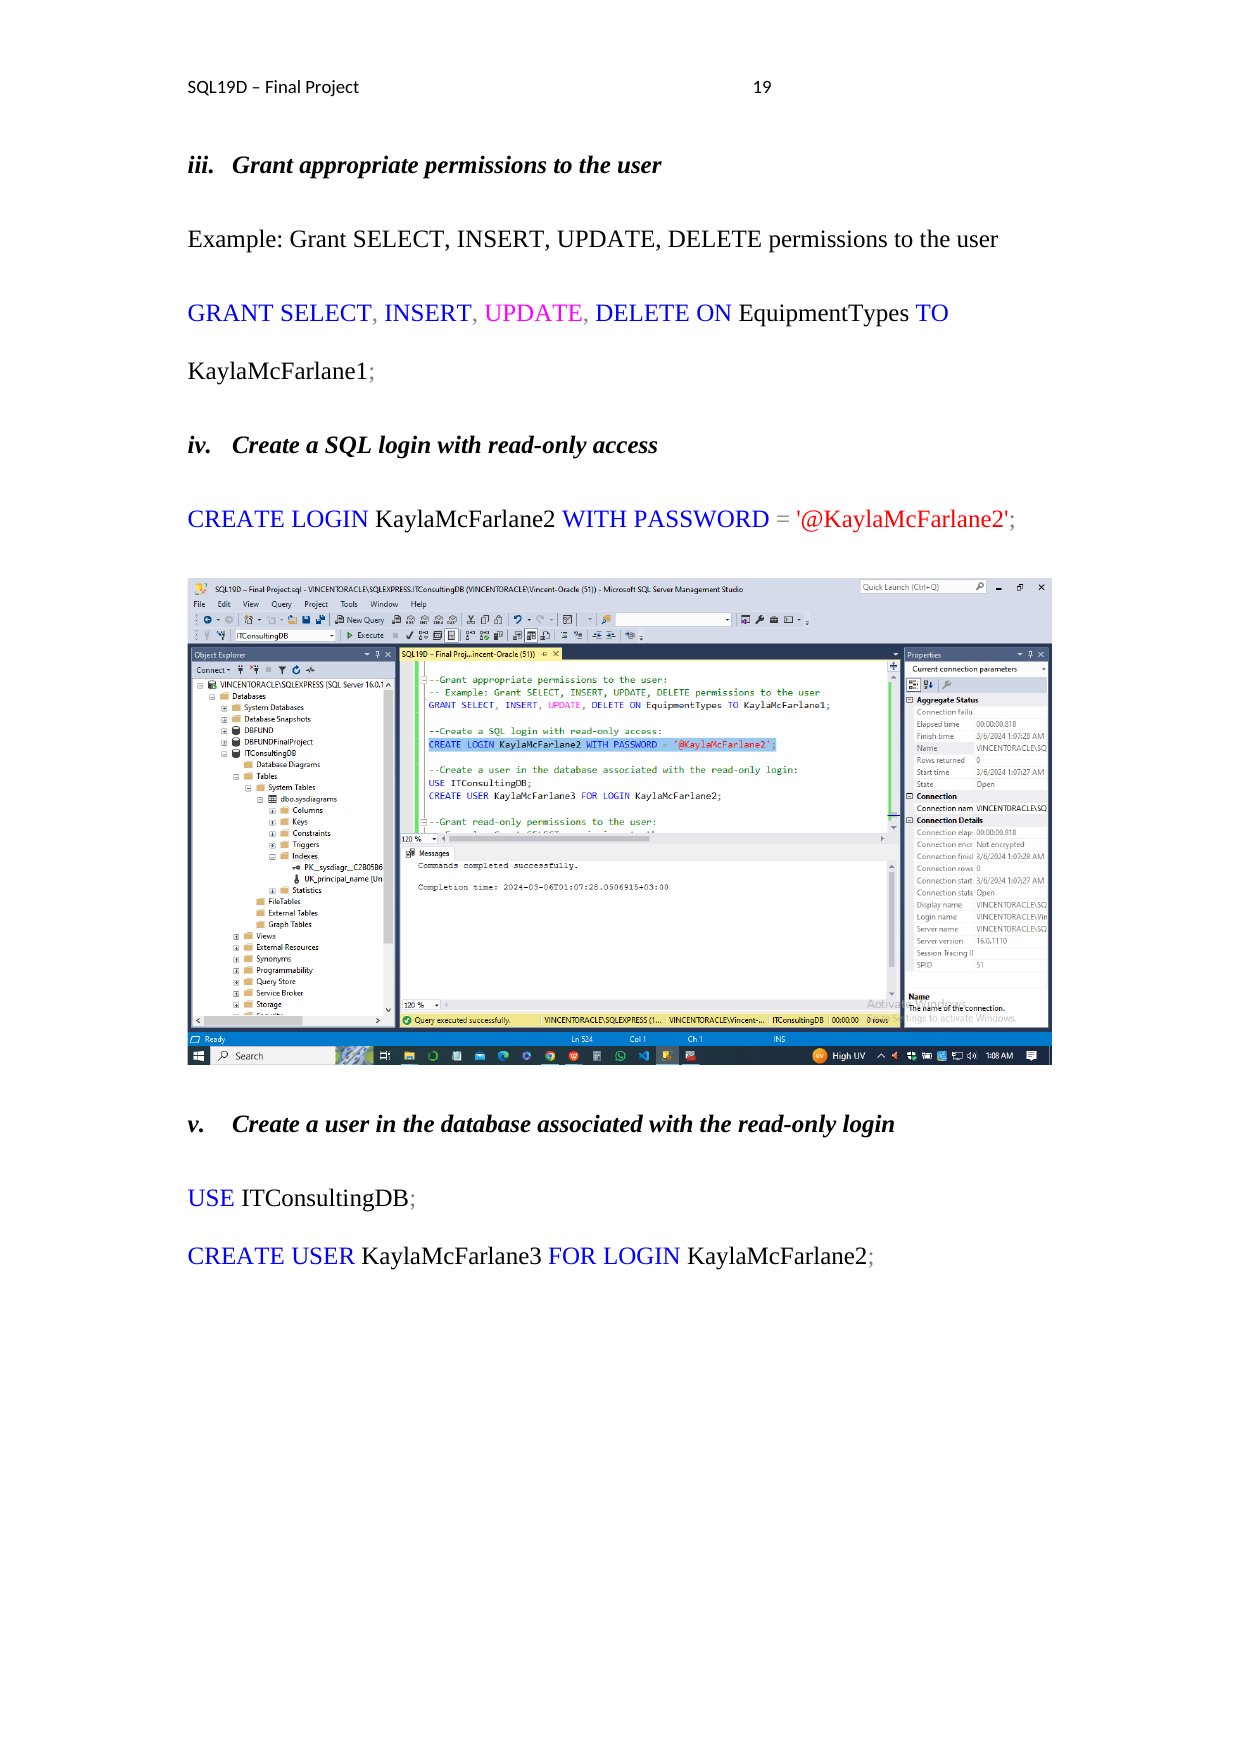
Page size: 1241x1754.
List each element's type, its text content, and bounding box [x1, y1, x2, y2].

list Create a SQL login with read-only access [187, 430, 1053, 459]
list Grant appropriate permissions to the user [187, 150, 1053, 179]
list GRANT SELECT, INSERT, UPDATE, DELETE ON EquipmentTypes TO KaylaMcFarlane1; [187, 298, 1053, 384]
list CREATE LOGIN KaylaMcFarlane2 WITH PASSWORD = '@KaylaMcFarlane2'; [187, 504, 1053, 533]
list Create a user in the database associated with the read-only login [187, 1109, 1053, 1138]
text USE ITConsultingDB; [187, 1183, 1053, 1212]
picture [187, 578, 1052, 1065]
text Example: Grant SELECT, INSERT, UPDATE, DELETE permissions to the user [187, 224, 1053, 253]
list CREATE USER KaylaMcFarlane3 FOR LOGIN KaylaMcFarlane2; [187, 1241, 1053, 1269]
